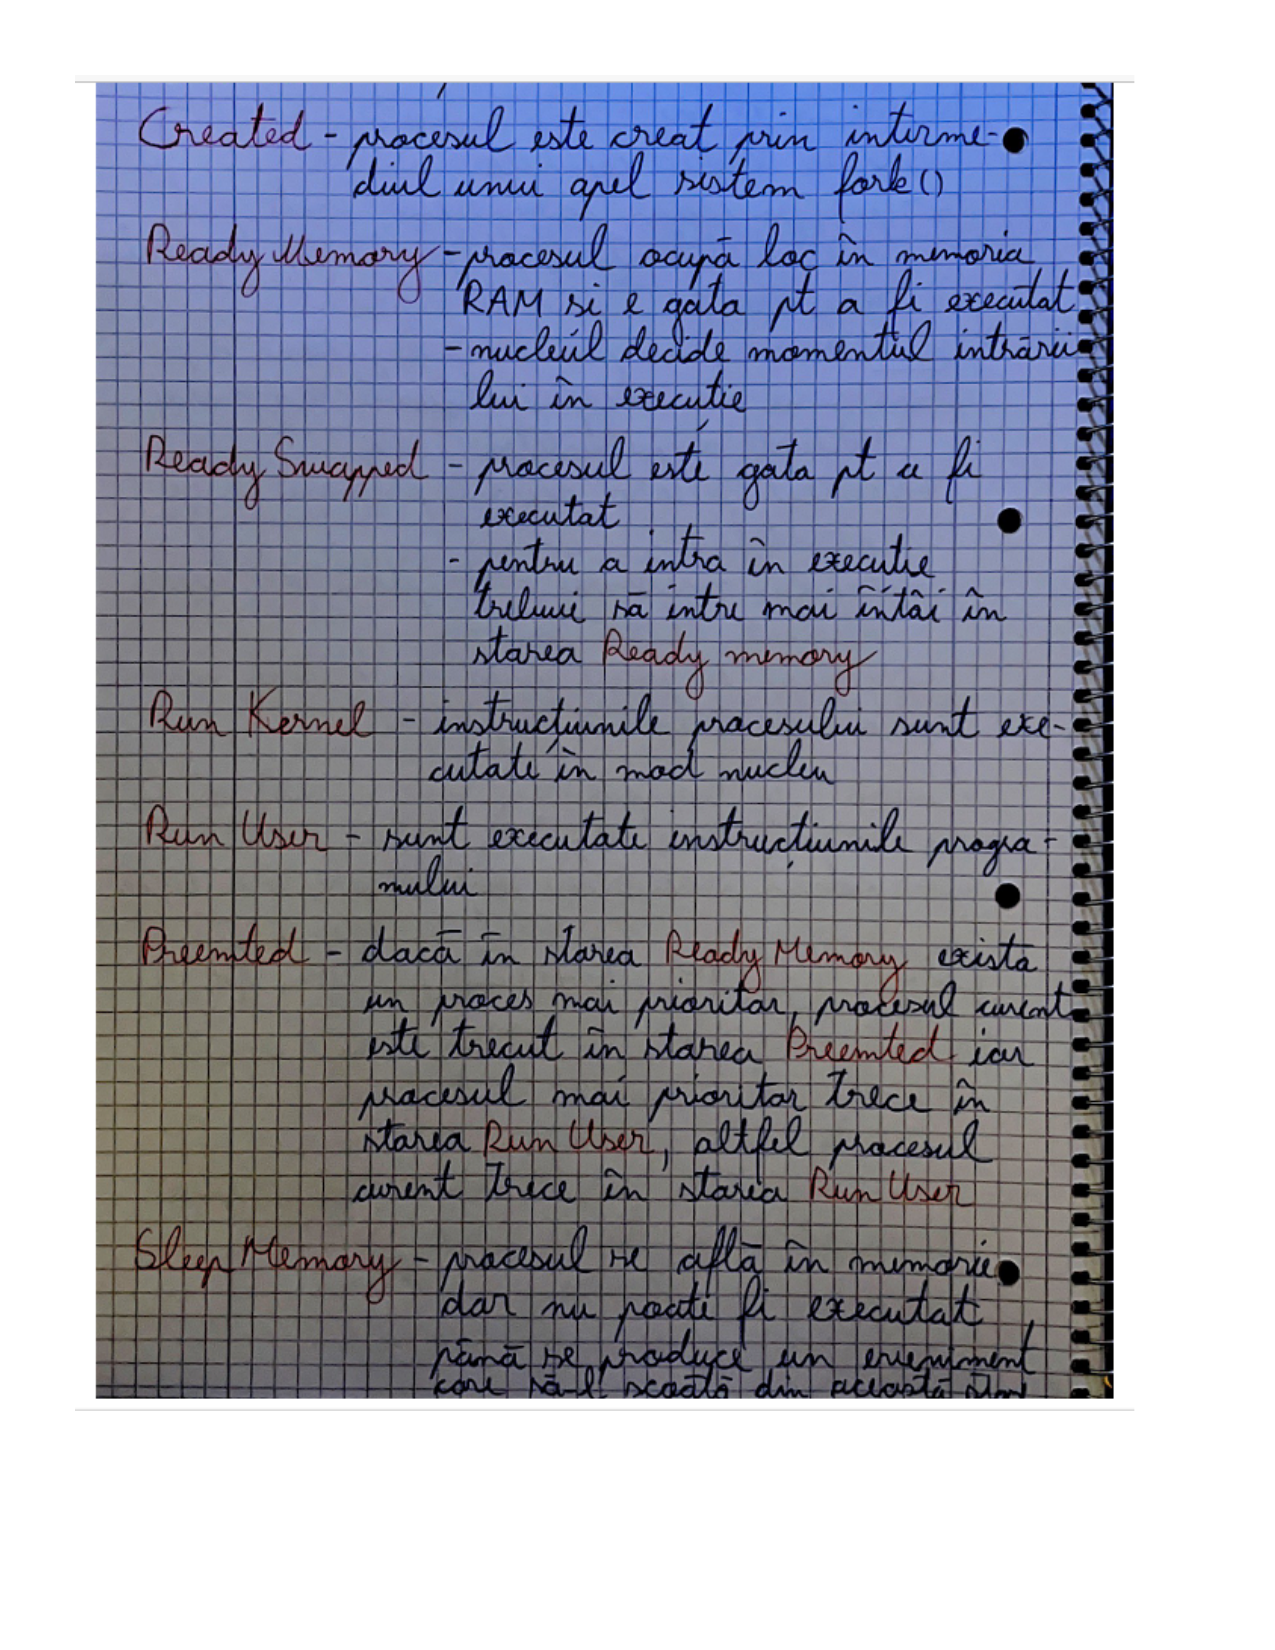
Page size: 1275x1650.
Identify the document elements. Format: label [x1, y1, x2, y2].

picture [75, 75, 1135, 1411]
